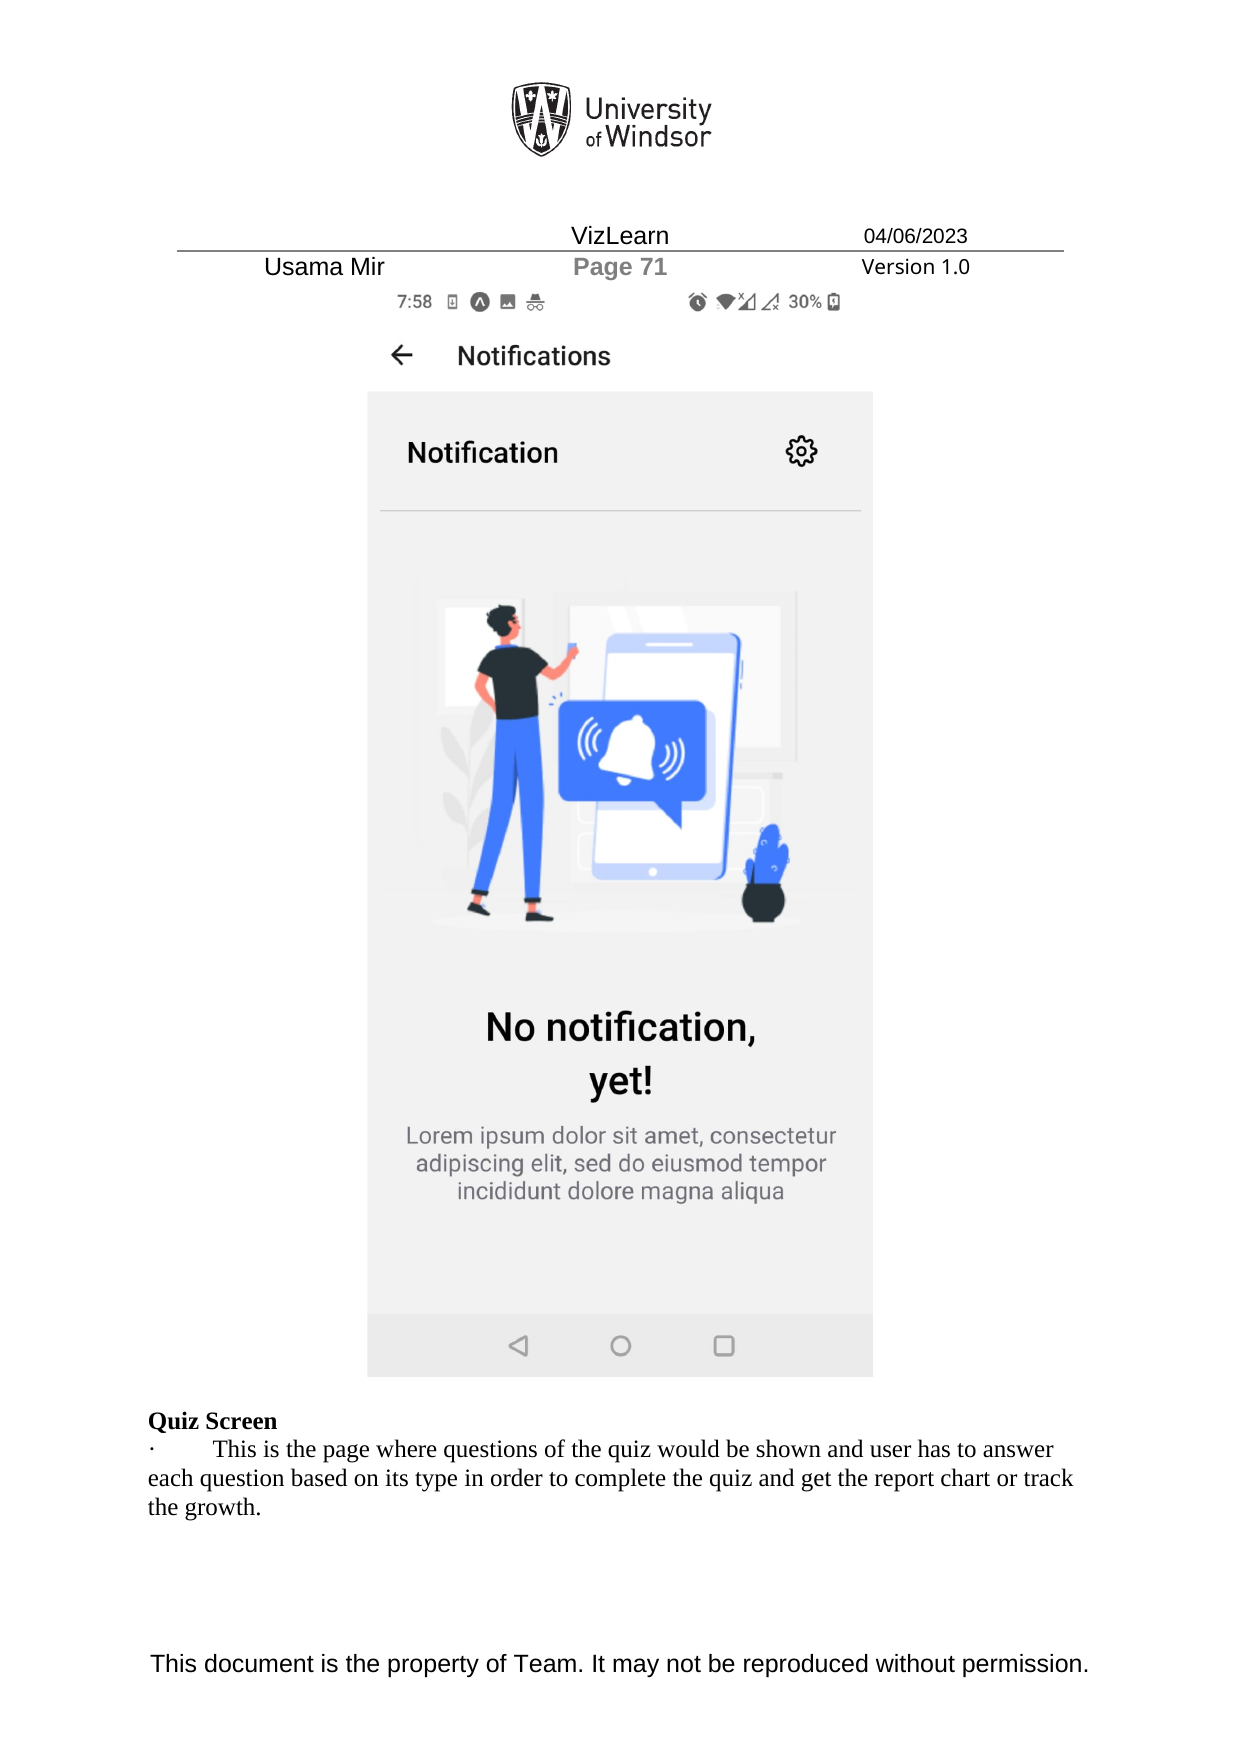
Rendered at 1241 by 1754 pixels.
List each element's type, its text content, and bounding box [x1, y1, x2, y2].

picture [367, 280, 873, 1377]
text Quiz Screen [148, 1406, 1093, 1434]
text · This is the page where questions of the quiz would be shown and user has to answer each question based on its type in order to complete the quiz and get the report chart or track the growth. [148, 1434, 1093, 1521]
picture [492, 73, 731, 165]
